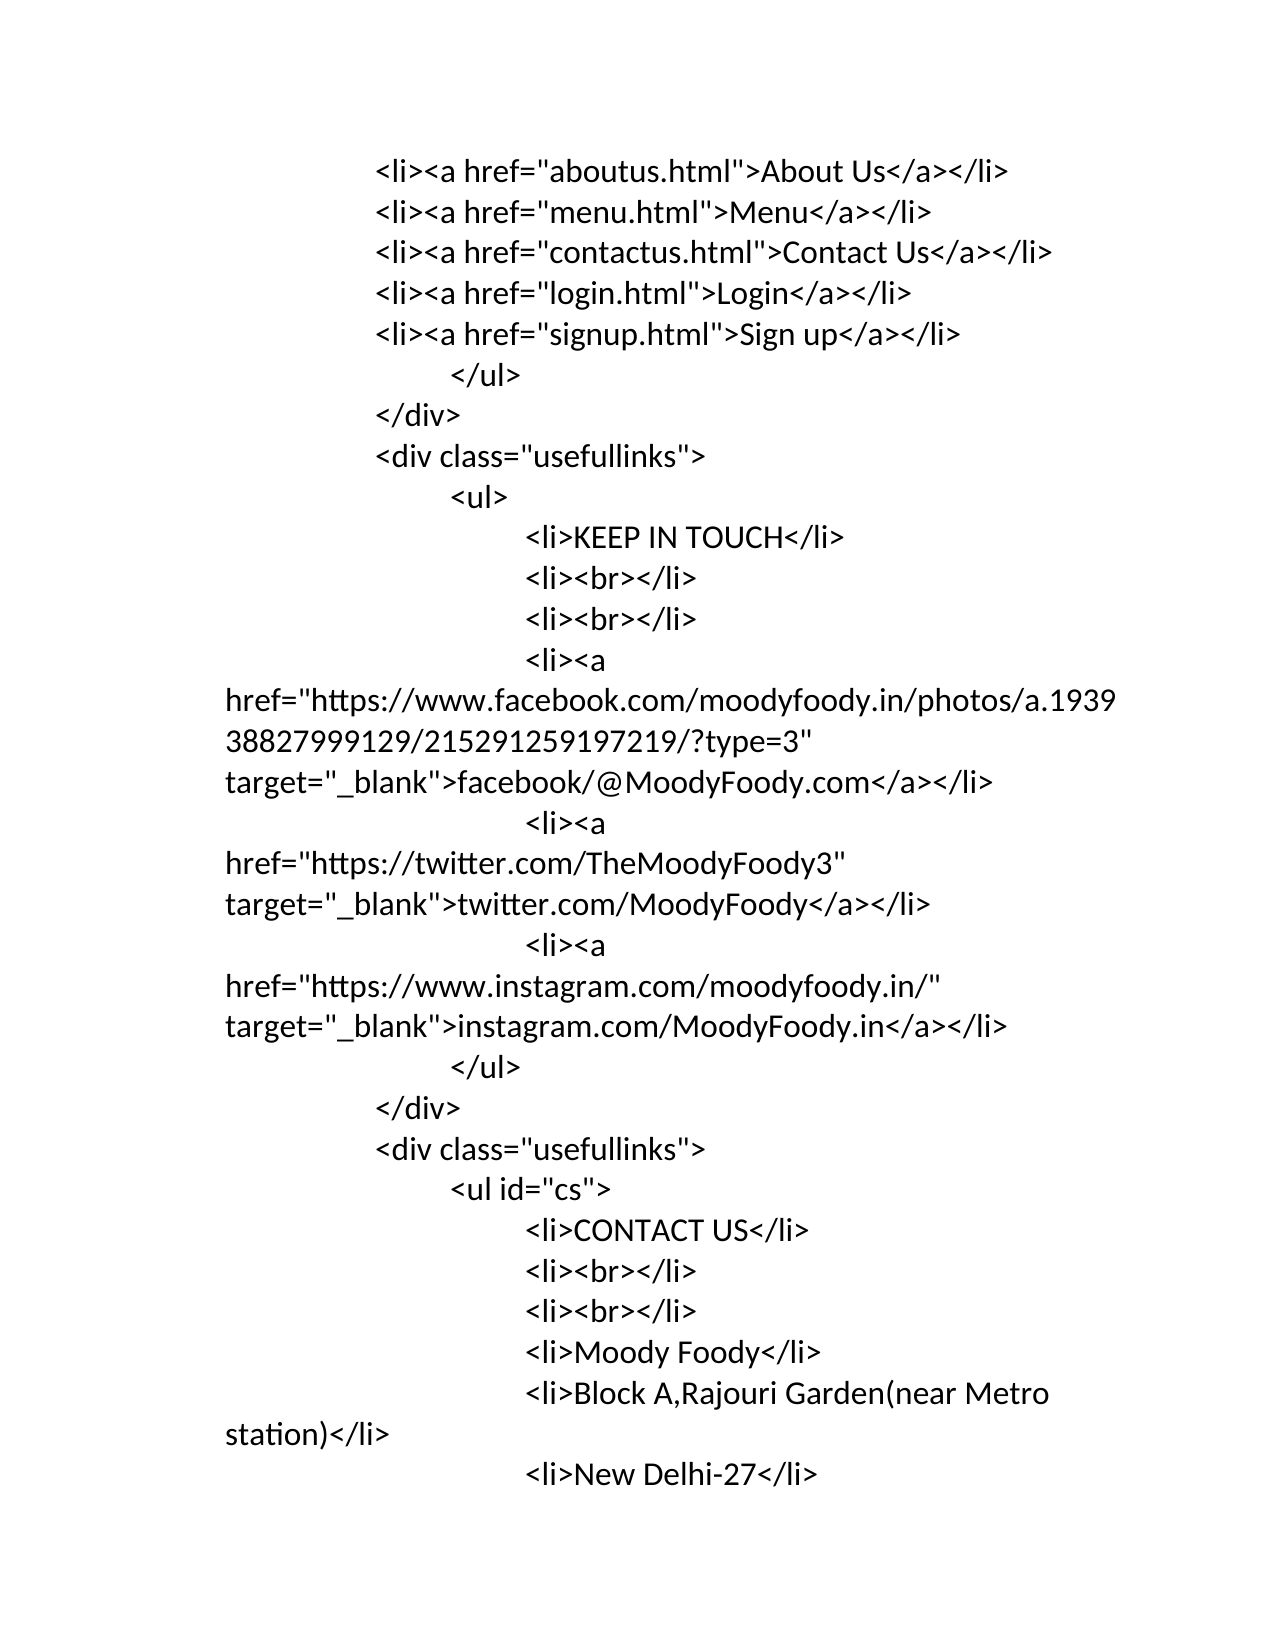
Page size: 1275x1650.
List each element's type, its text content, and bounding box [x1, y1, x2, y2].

list <li>KEEP IN TOUCH</li> [225, 517, 1125, 557]
list <ul id="cs"> [225, 1168, 1125, 1209]
list <li>Block A,Rajouri Garden(near Metro station)</li> [225, 1372, 1125, 1453]
list <li><a href="https://www.instagram.com/moodyfoody.in/" target="_blank">instagram.com/MoodyFoody.in</a></li> [225, 924, 1125, 1046]
list <ul> [225, 476, 1125, 517]
list <li>Moody Foody</li> [225, 1331, 1125, 1372]
list </div> [225, 1087, 1125, 1127]
list <li><br></li> [225, 1290, 1125, 1331]
list <div class="usefullinks"> [225, 435, 1125, 476]
list <li><a href="menu.html">Menu</a></li> [225, 191, 1125, 231]
list <div class="usefullinks"> [225, 1127, 1125, 1168]
list <li><br></li> [225, 557, 1125, 598]
list <li><a href="signup.html">Sign up</a></li> [225, 313, 1125, 354]
list <li>CONTACT US</li> [225, 1209, 1125, 1250]
list <li><br></li> [225, 598, 1125, 639]
list <li><a href="https://www.facebook.com/moodyfoody.in/photos/a.193938827999129/215291259197219/?type=3" target="_blank">facebook/@MoodyFoody.com</a></li> [225, 639, 1125, 802]
list <li>New Delhi-27</li> [225, 1453, 1125, 1494]
list </ul> [225, 1046, 1125, 1087]
list </ul> [225, 354, 1125, 394]
list </div> [225, 394, 1125, 435]
list <li><a href="contactus.html">Contact Us</a></li> [225, 231, 1125, 272]
list <li><a href="aboutus.html">About Us</a></li> [225, 150, 1125, 191]
list <li><a href="https://twitter.com/TheMoodyFoody3" target="_blank">twitter.com/MoodyFoody</a></li> [225, 802, 1125, 924]
list <li><br></li> [225, 1250, 1125, 1290]
list <li><a href="login.html">Login</a></li> [225, 272, 1125, 313]
